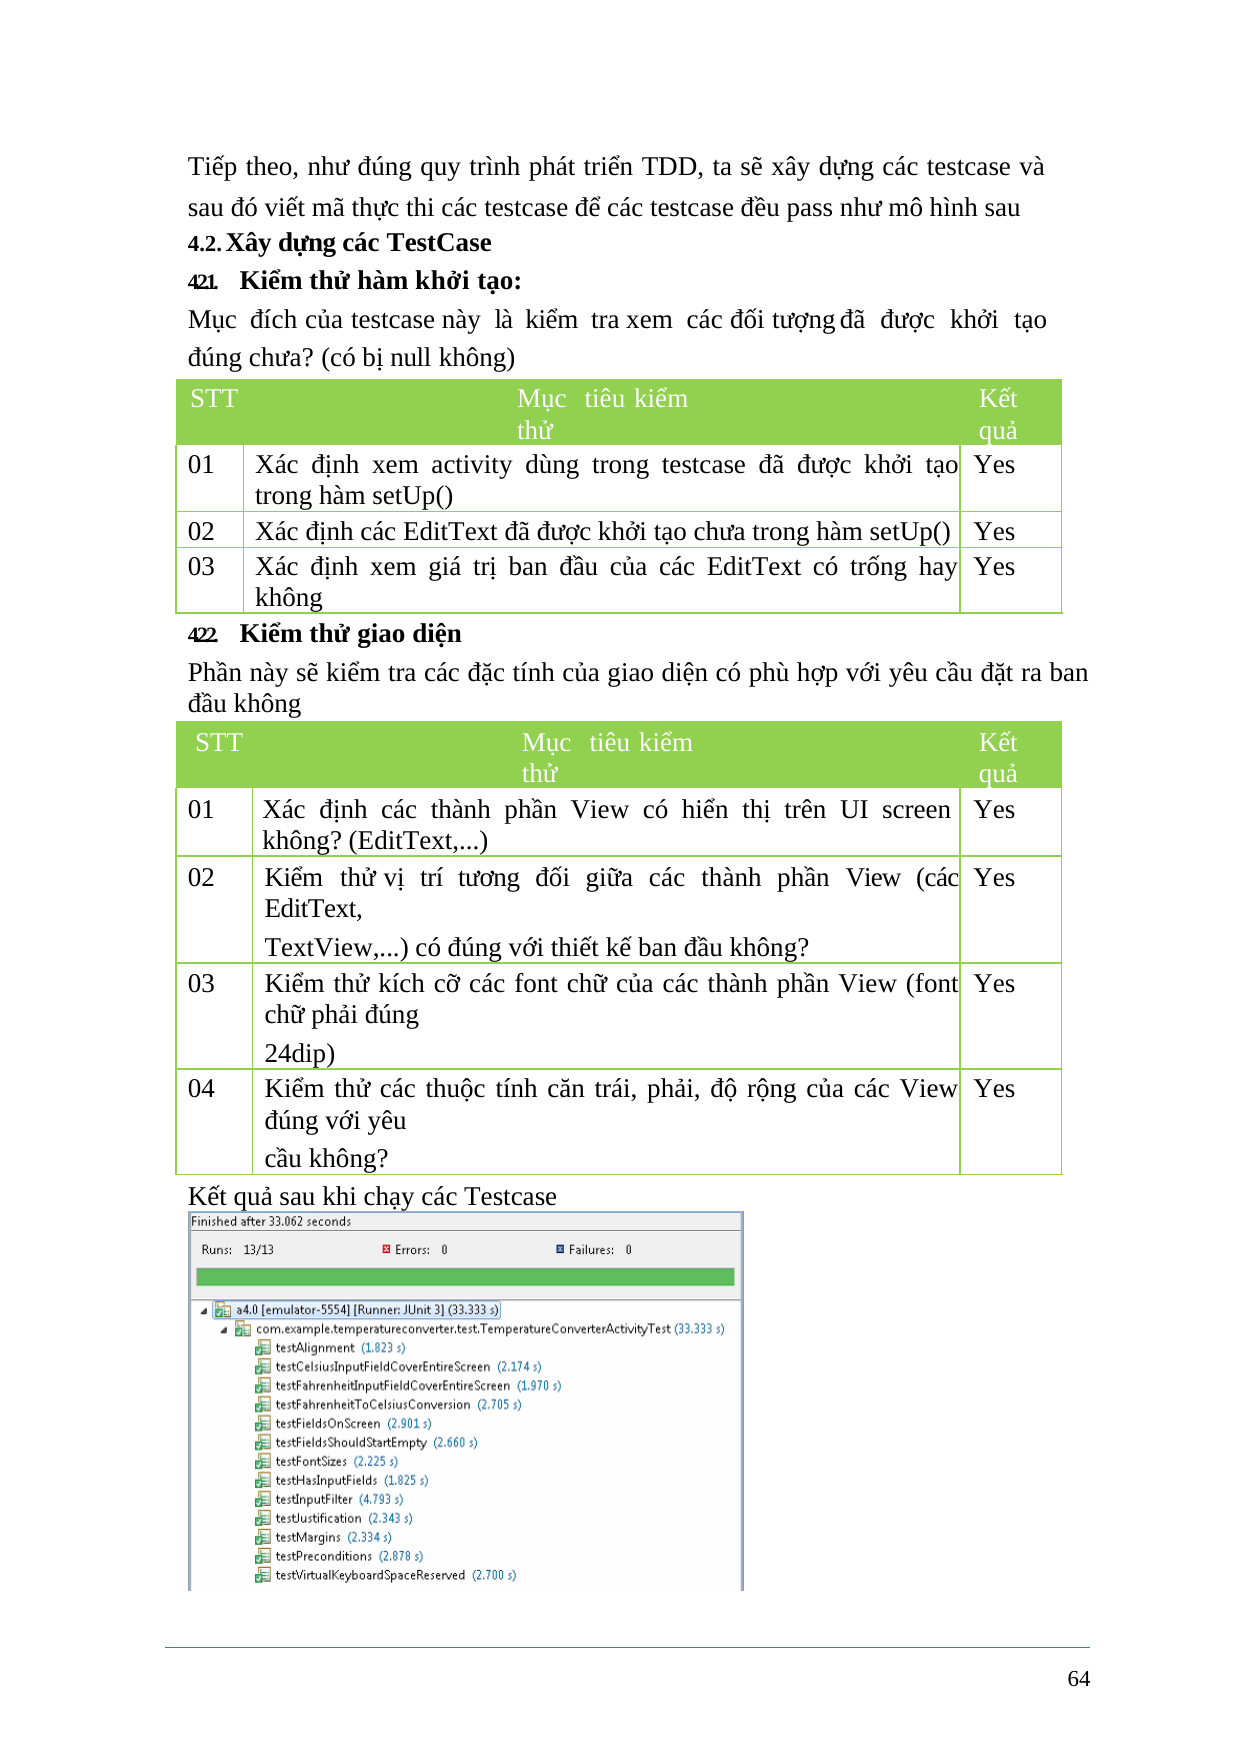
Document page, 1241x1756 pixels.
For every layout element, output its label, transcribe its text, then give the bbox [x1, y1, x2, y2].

table_cell Kiểm thử các thuộc tính căn trái, phải, độ rộng của các View đúng với yêu cầu không? [253, 1070, 959, 1174]
table_cell Kiểm thử vị trí tương đối giữa các thành phần View (các EditText, TextView,...) có đúng với thiết kế ban đầu không? [253, 857, 959, 962]
table_cell Yes [961, 788, 1061, 855]
table_cell Xác định các thành phần View có hiển thị trên UI screen không? (EditText,...) [253, 788, 959, 855]
text Tiếp theo, như đúng quy trình phát triển TDD, ta sẽ xây dựng các testcase và sau đó viết mã thực thi các testcase để các testcase đều pass như mô hình sau [188, 151, 1047, 222]
table_cell Xác định xem giá trị ban đầu của các EditText có trống hay không [244, 548, 959, 612]
table_header Kết quả [960, 379, 1062, 445]
subtitle Xây dựng các TestCase [188, 231, 1090, 257]
table_cell 01 [177, 445, 243, 511]
table_cell Yes [961, 857, 1061, 962]
table_cell Xác định xem activity dùng trong testcase đã được khởi tạo trong hàm setUp() [244, 445, 959, 511]
text Kết quả sau khi chạy các Testcase [188, 1180, 1090, 1211]
table_cell Kiểm thử kích cỡ các font chữ của các thành phần View (font chữ phải đúng 24dip) [253, 964, 959, 1068]
table_header Mục tiêu kiểm thử [243, 379, 960, 445]
table_cell Yes [961, 964, 1061, 1068]
table_cell 03 [177, 964, 252, 1068]
table_cell Yes [961, 1070, 1061, 1174]
table_header Mục tiêu kiểm thử [253, 721, 960, 788]
table_cell Xác định các EditText đã được khởi tạo chưa trong hàm setUp() [244, 512, 959, 547]
table_header STT [176, 721, 253, 788]
subtitle Kiểm thử hàm khởi tạo: [188, 264, 1090, 295]
table_header Kết quả [960, 721, 1062, 788]
table_cell Yes [961, 445, 1061, 511]
table_cell 03 [177, 548, 243, 612]
table_header STT [176, 379, 243, 445]
table_cell Yes [961, 548, 1061, 612]
text Mục đích của testcase này là kiểm tra xem các đối tượng đã được khởi tạo đúng chưa? (có bị null không) [188, 303, 1047, 372]
text Phần này sẽ kiểm tra các đặc tính của giao diện có phù hợp với yêu cầu đặt ra ban đầu không [188, 656, 1090, 718]
table_cell 04 [177, 1070, 252, 1174]
picture [187, 1211, 746, 1591]
table_cell 01 [177, 788, 252, 855]
subtitle Kiểm thử giao diện [188, 617, 1090, 648]
table_cell 02 [177, 857, 252, 962]
table_cell Yes [961, 512, 1061, 547]
table_cell 02 [177, 512, 243, 547]
